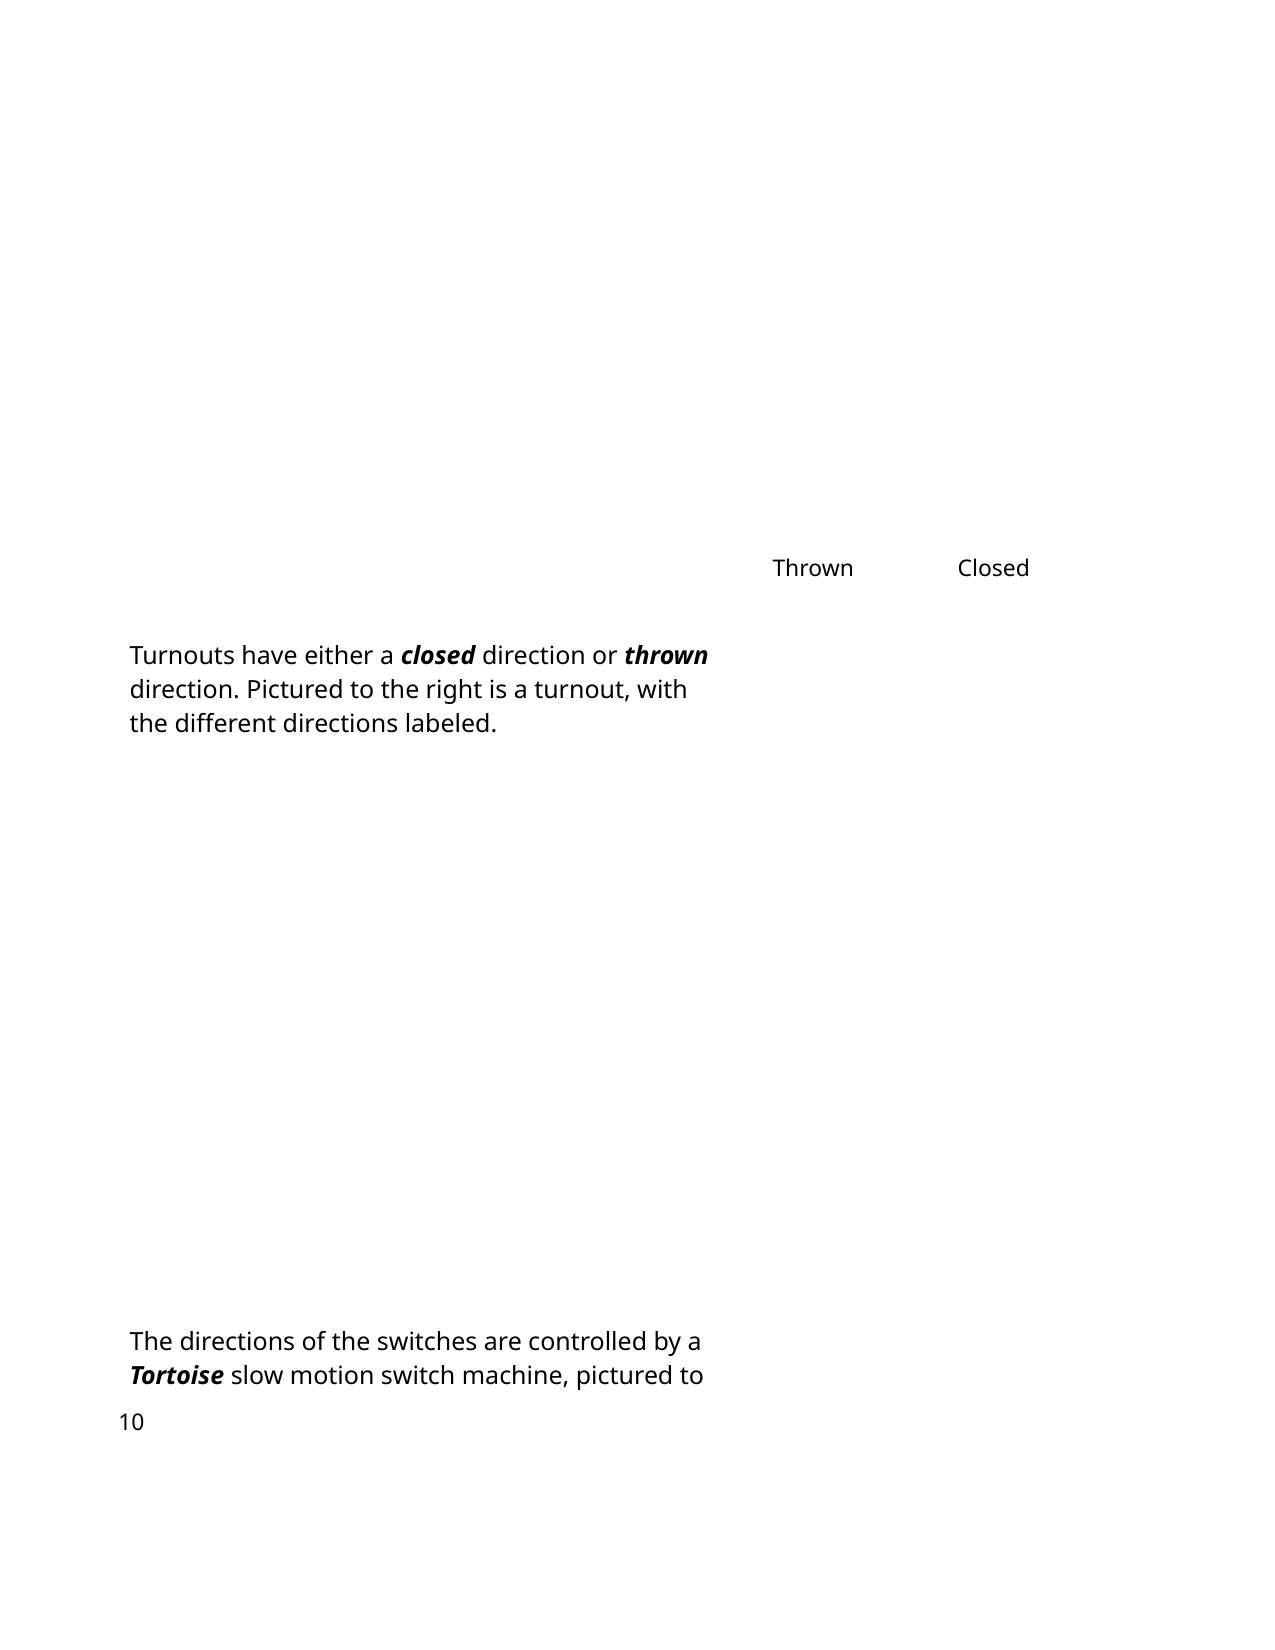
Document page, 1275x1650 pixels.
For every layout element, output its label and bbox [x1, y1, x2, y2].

table_cell [118, 219, 727, 1392]
table_cell [728, 219, 1149, 1392]
